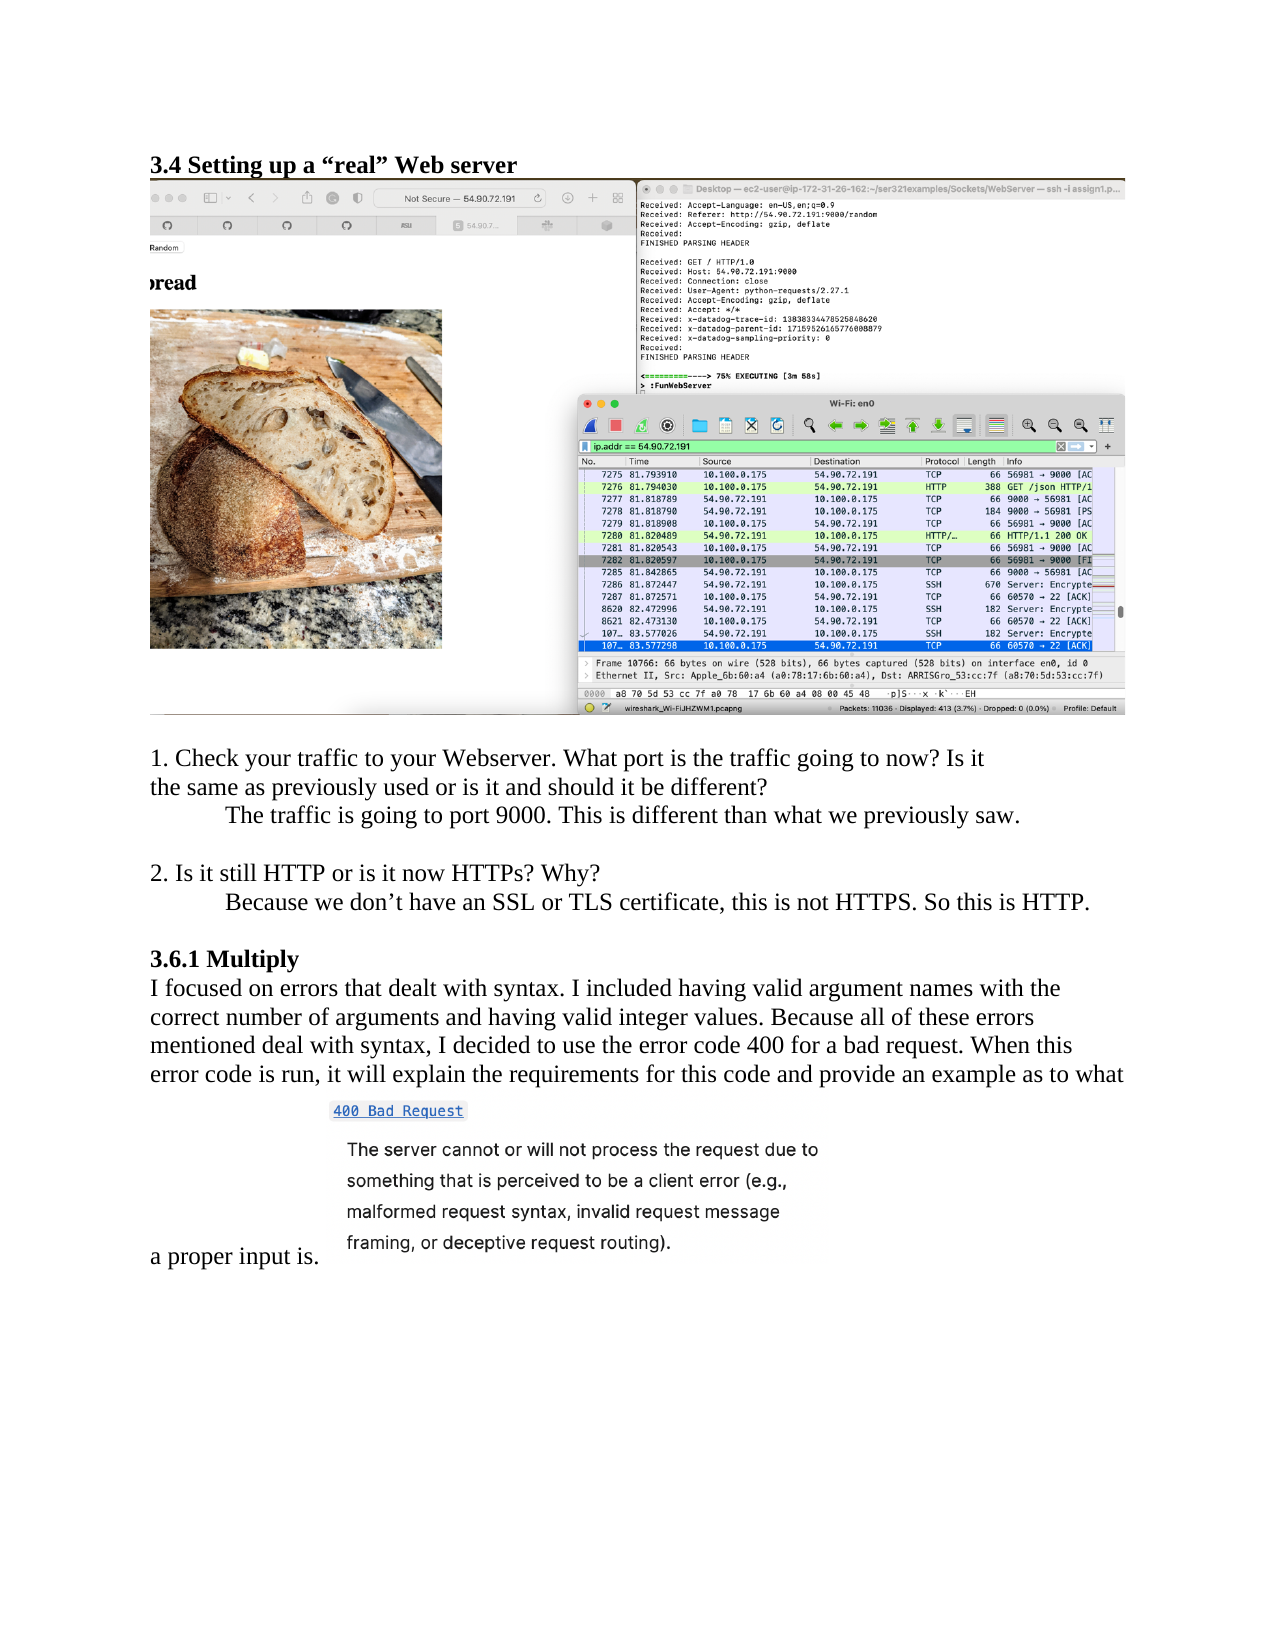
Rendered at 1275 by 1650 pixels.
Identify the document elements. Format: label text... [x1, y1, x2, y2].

text 1. Check your traffic to your Webserver. What port is the traffic going to now? Is it the same as previously used or is it and should it be different? [150, 743, 1125, 801]
picture [150, 178, 1125, 715]
picture [325, 1088, 830, 1264]
text 2. Is it still HTTP or is it now HTTPs? Why? [150, 829, 1125, 887]
text The traffic is going to port 9000. This is different than what we previously saw. [150, 801, 1125, 829]
text Because we don’t have an SSL or TLS certificate, this is not HTTPS. So this is HTTP. [150, 887, 1125, 916]
text 3.4 Setting up a “real” Web server [150, 150, 1125, 178]
text 3.6.1 Multiply [150, 944, 1125, 973]
